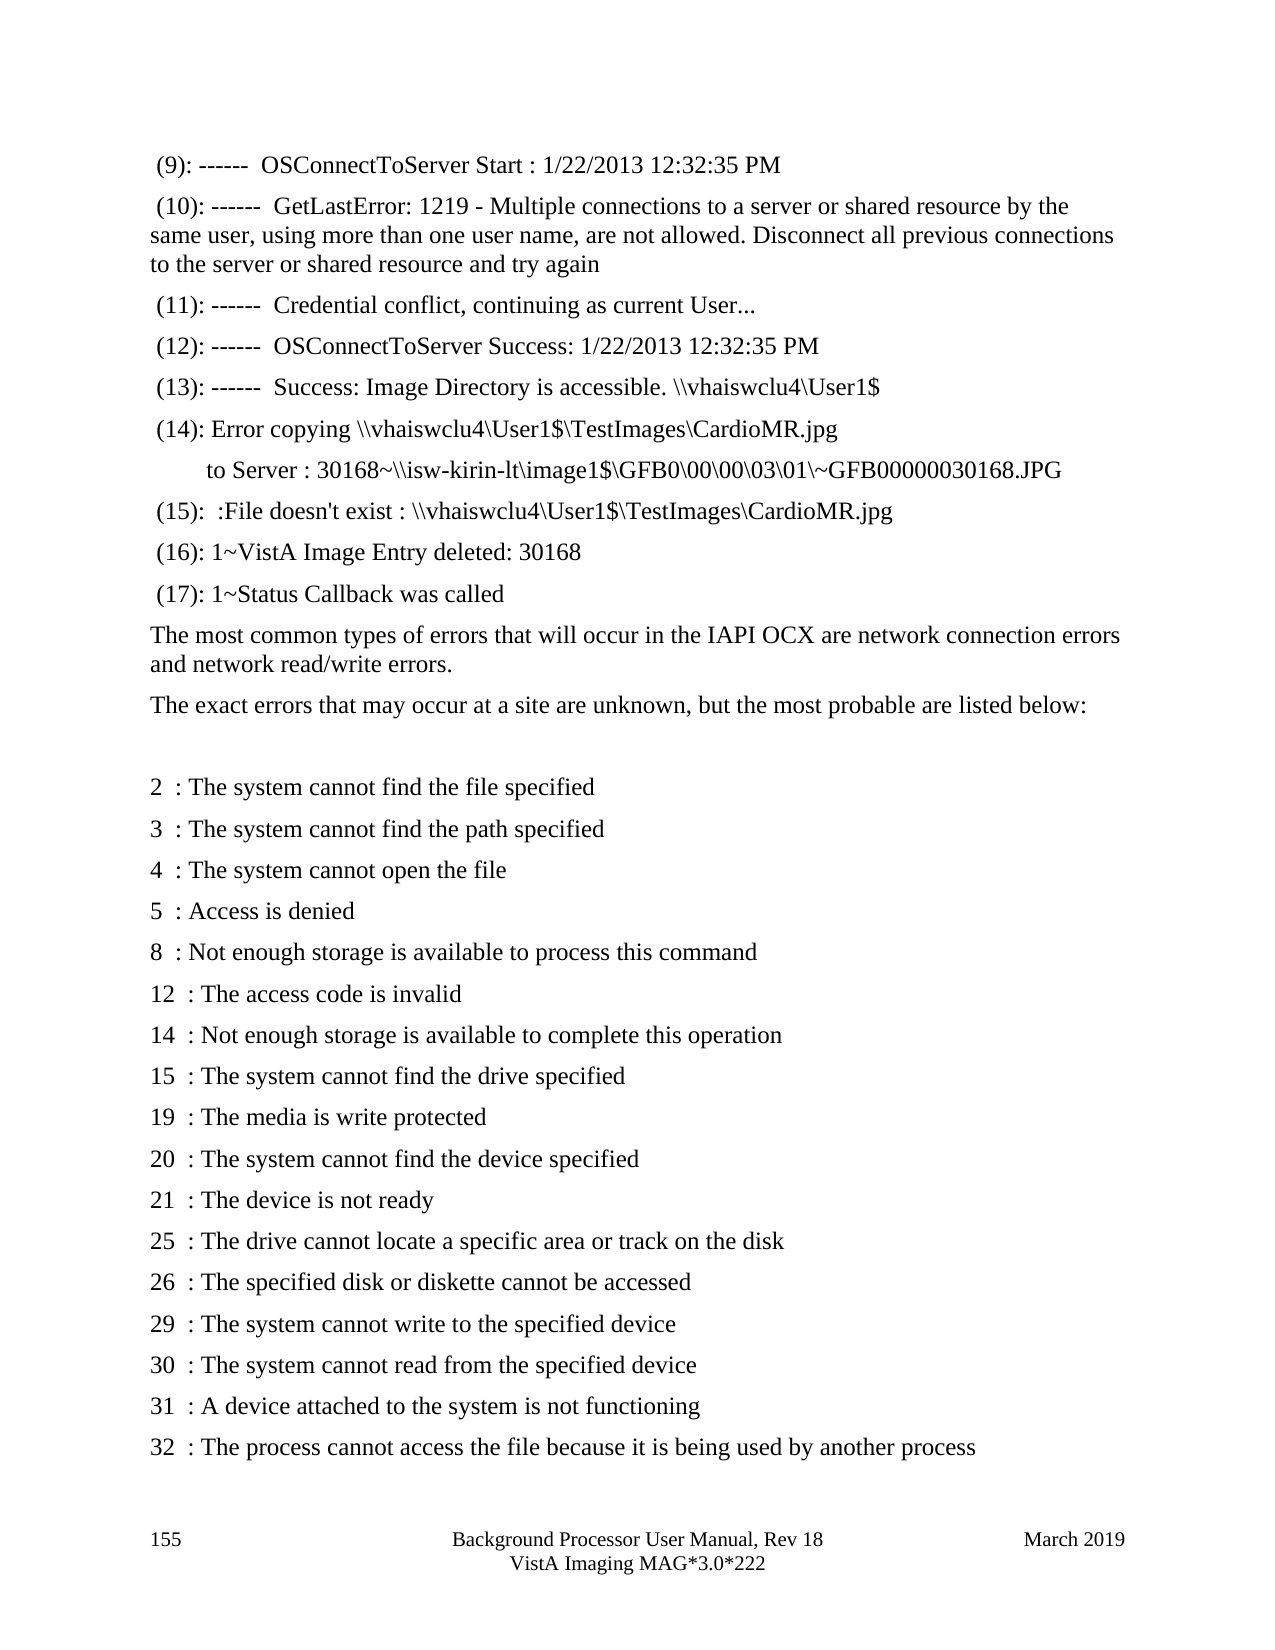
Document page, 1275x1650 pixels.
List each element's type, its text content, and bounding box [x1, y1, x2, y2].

text 20 : The system cannot find the device specified [150, 1144, 1125, 1172]
text 8 : Not enough storage is available to process this command [150, 937, 1125, 966]
text 15 : The system cannot find the drive specified [150, 1061, 1125, 1090]
text The most common types of errors that will occur in the IAPI OCX are network connection errors and network read/write errors. [150, 620, 1125, 677]
text 32 : The process cannot access the file because it is being used by another process [150, 1432, 1125, 1461]
text (14): Error copying \\vhaiswclu4\User1$\TestImages\CardioMR.jpg [150, 414, 1125, 442]
text 14 : Not enough storage is available to complete this operation [150, 1020, 1125, 1049]
text (15): :File doesn't exist : \\vhaiswclu4\User1$\TestImages\CardioMR.jpg [150, 496, 1125, 525]
text 21 : The device is not ready [150, 1185, 1125, 1214]
text 26 : The specified disk or diskette cannot be accessed [150, 1267, 1125, 1296]
text 30 : The system cannot read from the specified device [150, 1350, 1125, 1379]
text to Server : 30168~\\isw-kirin-lt\image1$\GFB0\00\00\03\01\~GFB00000030168.JPG [150, 455, 1125, 484]
text (9): ------ OSConnectToServer Start : 1/22/2013 12:32:35 PM [150, 150, 1125, 179]
text 12 : The access code is invalid [150, 979, 1125, 1007]
text 2 : The system cannot find the file specified [150, 772, 1125, 801]
text 19 : The media is write protected [150, 1102, 1125, 1131]
text 3 : The system cannot find the path specified [150, 814, 1125, 842]
text (11): ------ Credential conflict, continuing as current User... [150, 290, 1125, 319]
text (12): ------ OSConnectToServer Success: 1/22/2013 12:32:35 PM [150, 331, 1125, 360]
text (17): 1~Status Callback was called [150, 579, 1125, 607]
text (13): ------ Success: Image Directory is accessible. \\vhaiswclu4\User1$ [150, 372, 1125, 401]
text (16): 1~VistA Image Entry deleted: 30168 [150, 537, 1125, 566]
text 4 : The system cannot open the file [150, 855, 1125, 884]
text (10): ------ GetLastError: 1219 - Multiple connections to a server or shared resource by the same user, using more than one user name, are not allowed. Disconnect all previous connections to the server or shared resource and try again [150, 191, 1125, 277]
text 29 : The system cannot write to the specified device [150, 1309, 1125, 1337]
text 31 : A device attached to the system is not functioning [150, 1391, 1125, 1420]
text 5 : Access is denied [150, 896, 1125, 925]
text The exact errors that may occur at a site are unknown, but the most probable are listed below: [150, 690, 1125, 719]
text 25 : The drive cannot locate a specific area or track on the disk [150, 1226, 1125, 1255]
